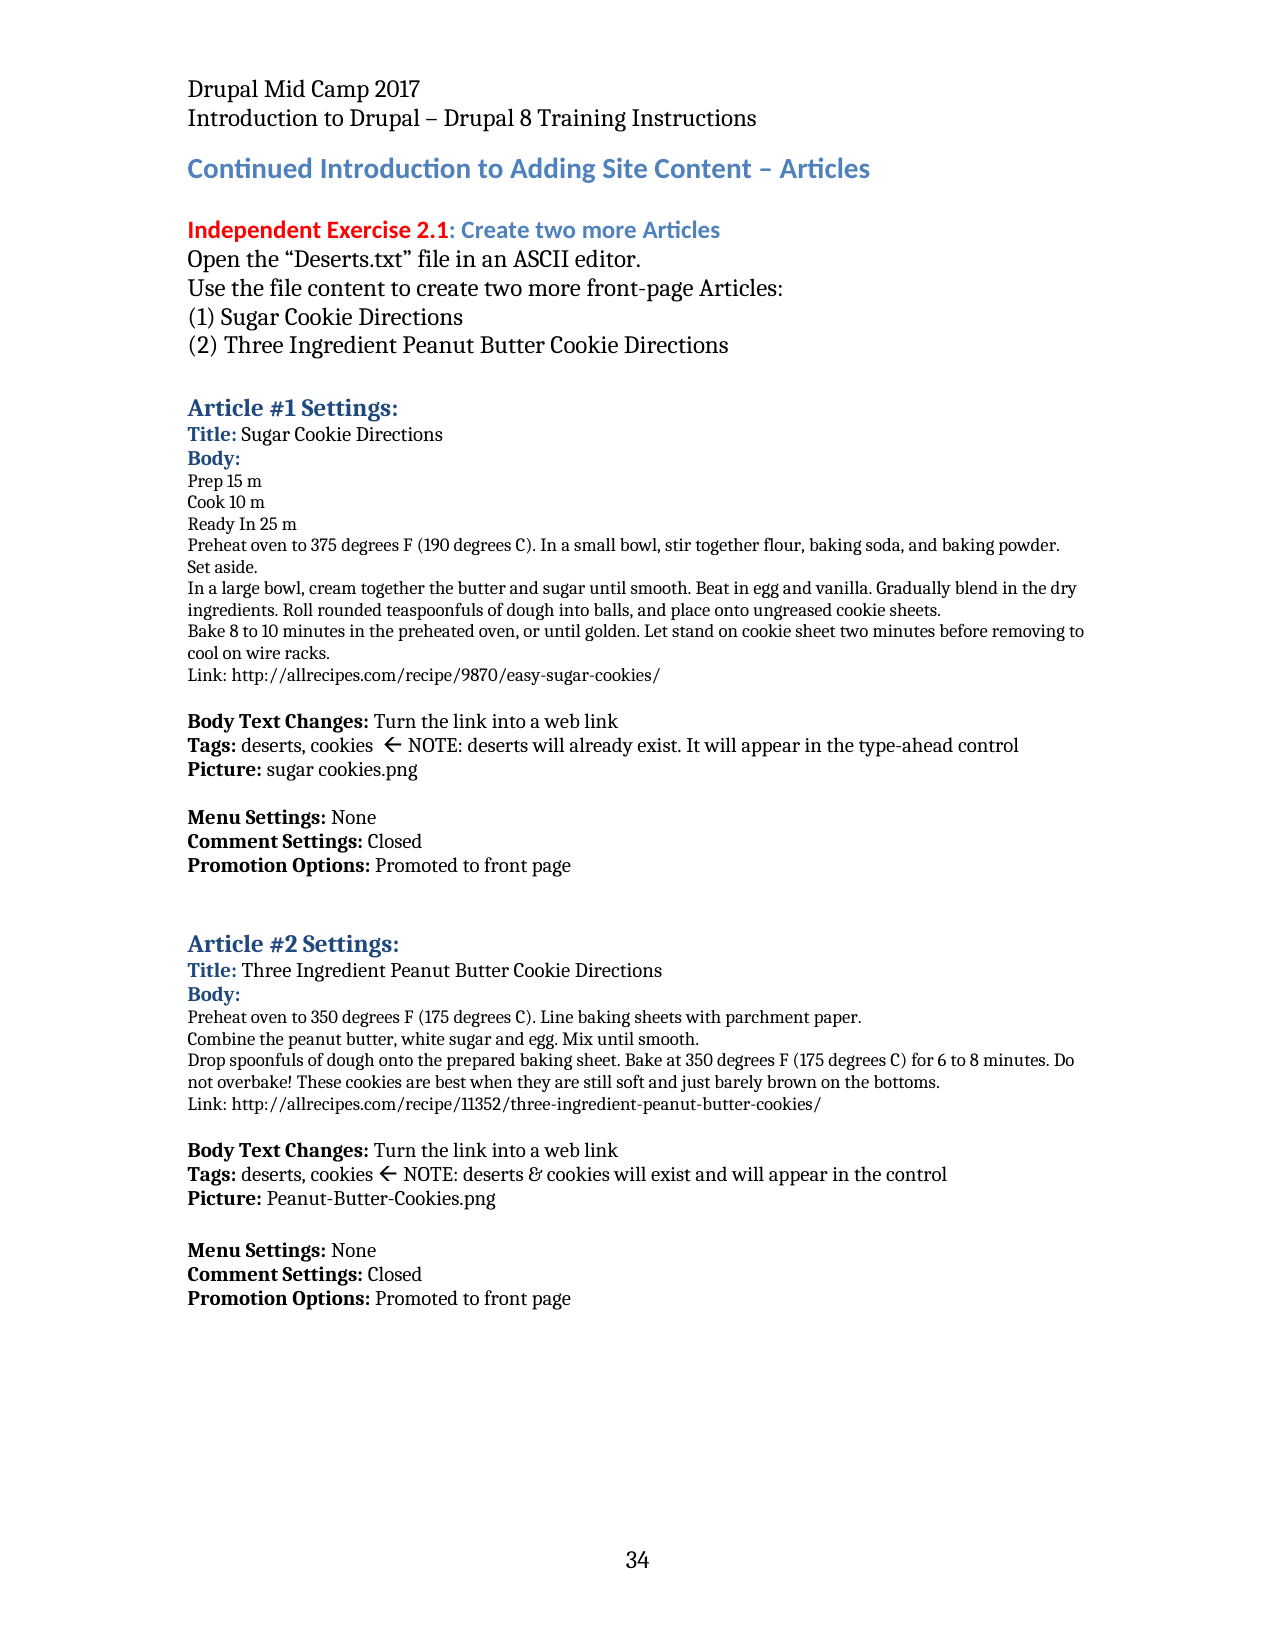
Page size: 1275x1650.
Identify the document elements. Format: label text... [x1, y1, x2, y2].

text Menu Settings: None Comment Settings: Closed Promotion Options: Promoted to front page [187, 1239, 1087, 1311]
text Link: http://allrecipes.com/recipe/11352/three-ingredient-peanut-butter-cookies/ Body Text Changes: Turn the link into a web link [187, 1093, 1087, 1162]
text Drop spoonfuls of dough onto the prepared baking sheet. Bake at 350 degrees F (175 degrees C) for 6 to 8 minutes. Do not overbake! These cookies are best when they are still soft and just barely brown on the bottoms. [187, 1050, 1087, 1093]
text Link: http://allrecipes.com/recipe/9870/easy-sugar-cookies/ [187, 664, 1087, 686]
text Article #2 Settings: [187, 930, 1087, 959]
text Preheat oven to 375 degrees F (190 degrees C). In a small bowl, stir together flour, baking soda, and baking powder. Set aside. [187, 535, 1087, 578]
text Picture: sugar cookies.png Menu Settings: None Comment Settings: Closed Promotion Options: Promoted to front page [187, 758, 1087, 877]
text Tags: deserts, cookies NOTE: deserts will already exist. It will appear in the type-ahead control [187, 734, 1087, 758]
text (2) Three Ingredient Peanut Butter Cookie Directions [187, 331, 1087, 360]
text Preheat oven to 350 degrees F (175 degrees C). Line baking sheets with parchment paper. [187, 1007, 1087, 1028]
text Article #1 Settings: Title: Sugar Cookie Directions Body: [187, 393, 1087, 470]
text Tags: deserts, cookies NOTE: deserts & cookies will exist and will appear in the control Picture: Peanut-Butter-Cookies.png [187, 1162, 1087, 1239]
text Body Text Changes: Turn the link into a web link [187, 686, 1087, 734]
text Bake 8 to 10 minutes in the preheated oven, or until golden. Let stand on cookie sheet two minutes before removing to cool on wire racks. [187, 621, 1087, 664]
text In a large bowl, cream together the butter and sugar until smooth. Beat in egg and vanilla. Gradually blend in the dry ingredients. Roll rounded teaspoonfuls of dough into balls, and place onto ungreased cookie sheets. [187, 578, 1087, 621]
text Combine the peanut butter, white sugar and egg. Mix until smooth. [187, 1028, 1087, 1050]
text Cook 10 m [187, 492, 1087, 513]
text Ready In 25 m [187, 513, 1087, 535]
text Continued Introduction to Adding Site Content – Articles Independent Exercise 2.1: Create two more Articles Open the “Deserts.txt” file in an ASCII editor. Use the file content to create two more front-page Articles: (1) Sugar Cookie Directions [187, 150, 1087, 331]
text Prep 15 m [187, 470, 1087, 492]
text Title: Three Ingredient Peanut Butter Cookie Directions Body: [187, 959, 1087, 1007]
